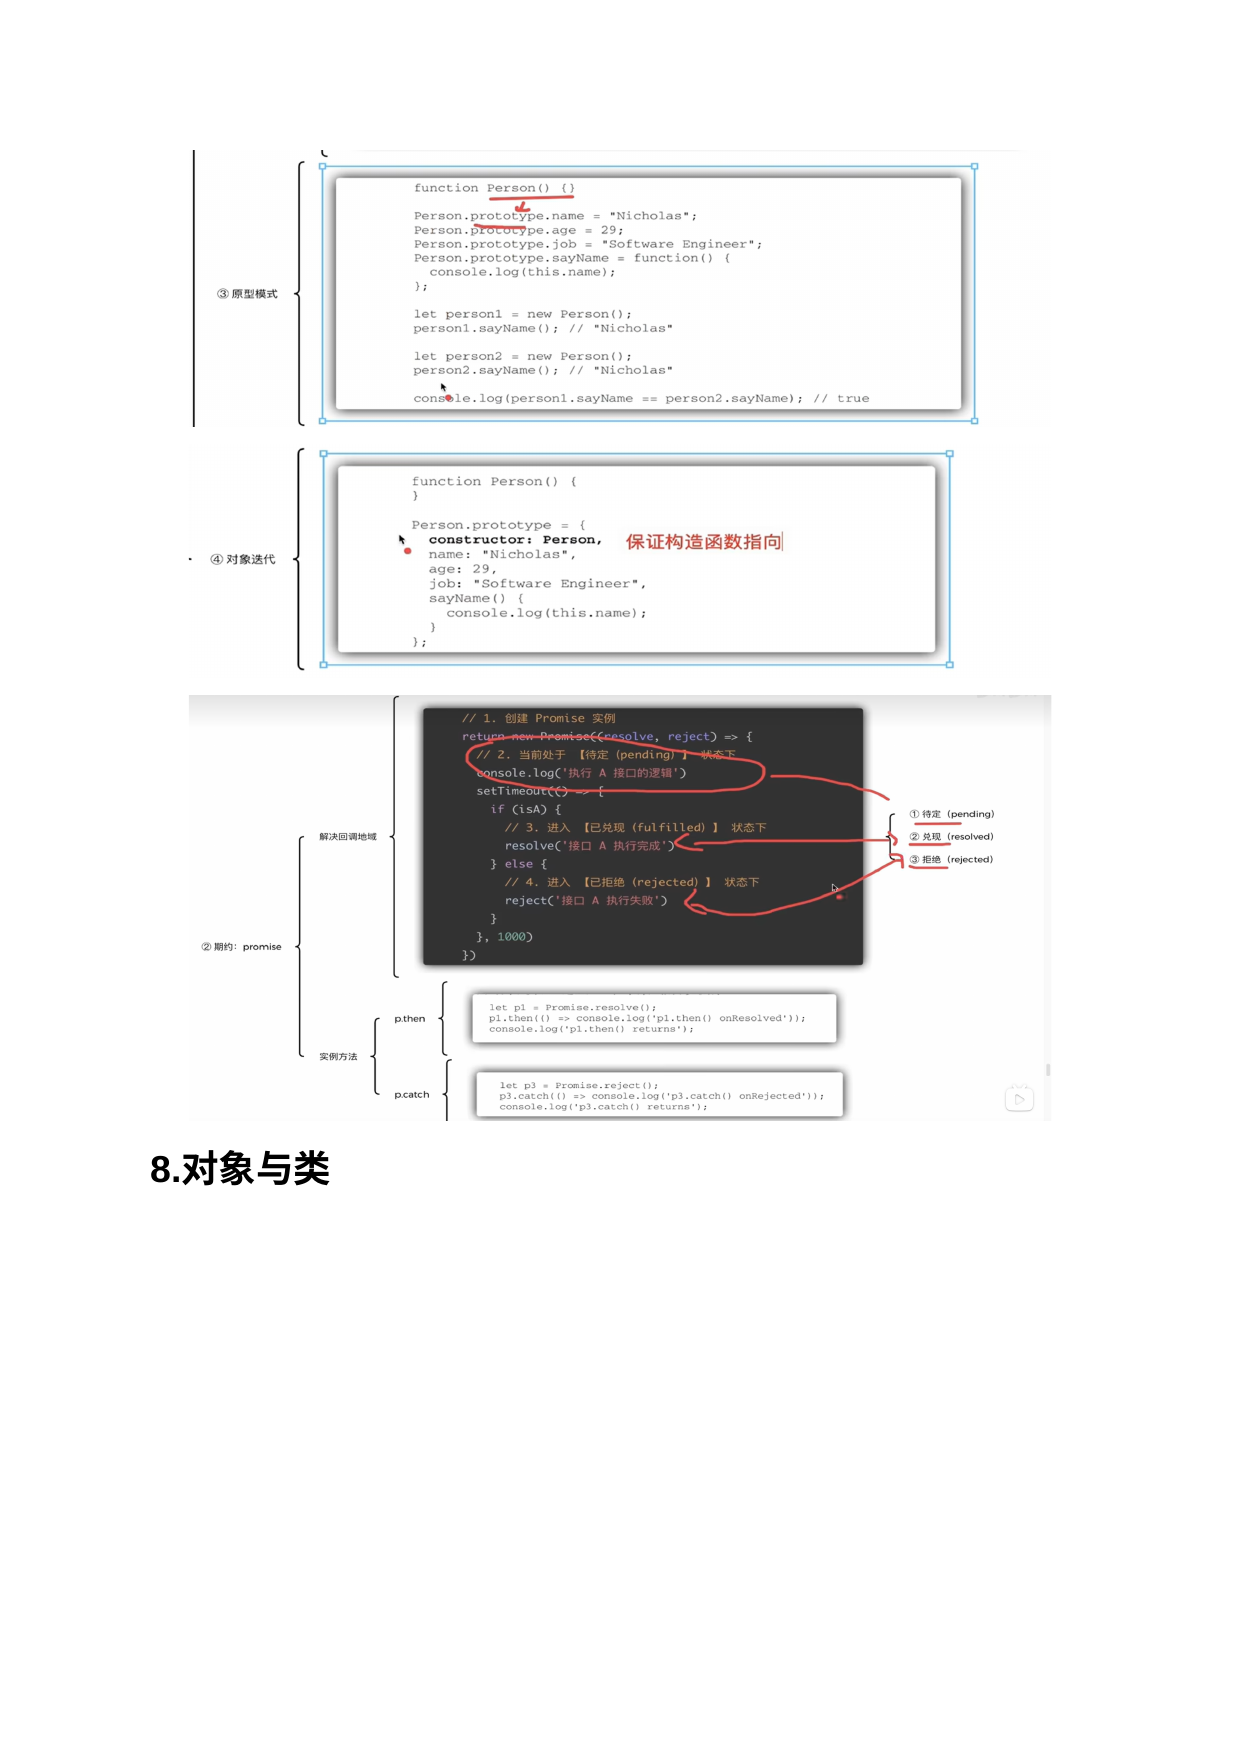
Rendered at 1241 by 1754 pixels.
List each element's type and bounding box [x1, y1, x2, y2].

picture [188, 150, 1052, 427]
picture [188, 444, 1052, 678]
picture [188, 695, 1052, 1121]
